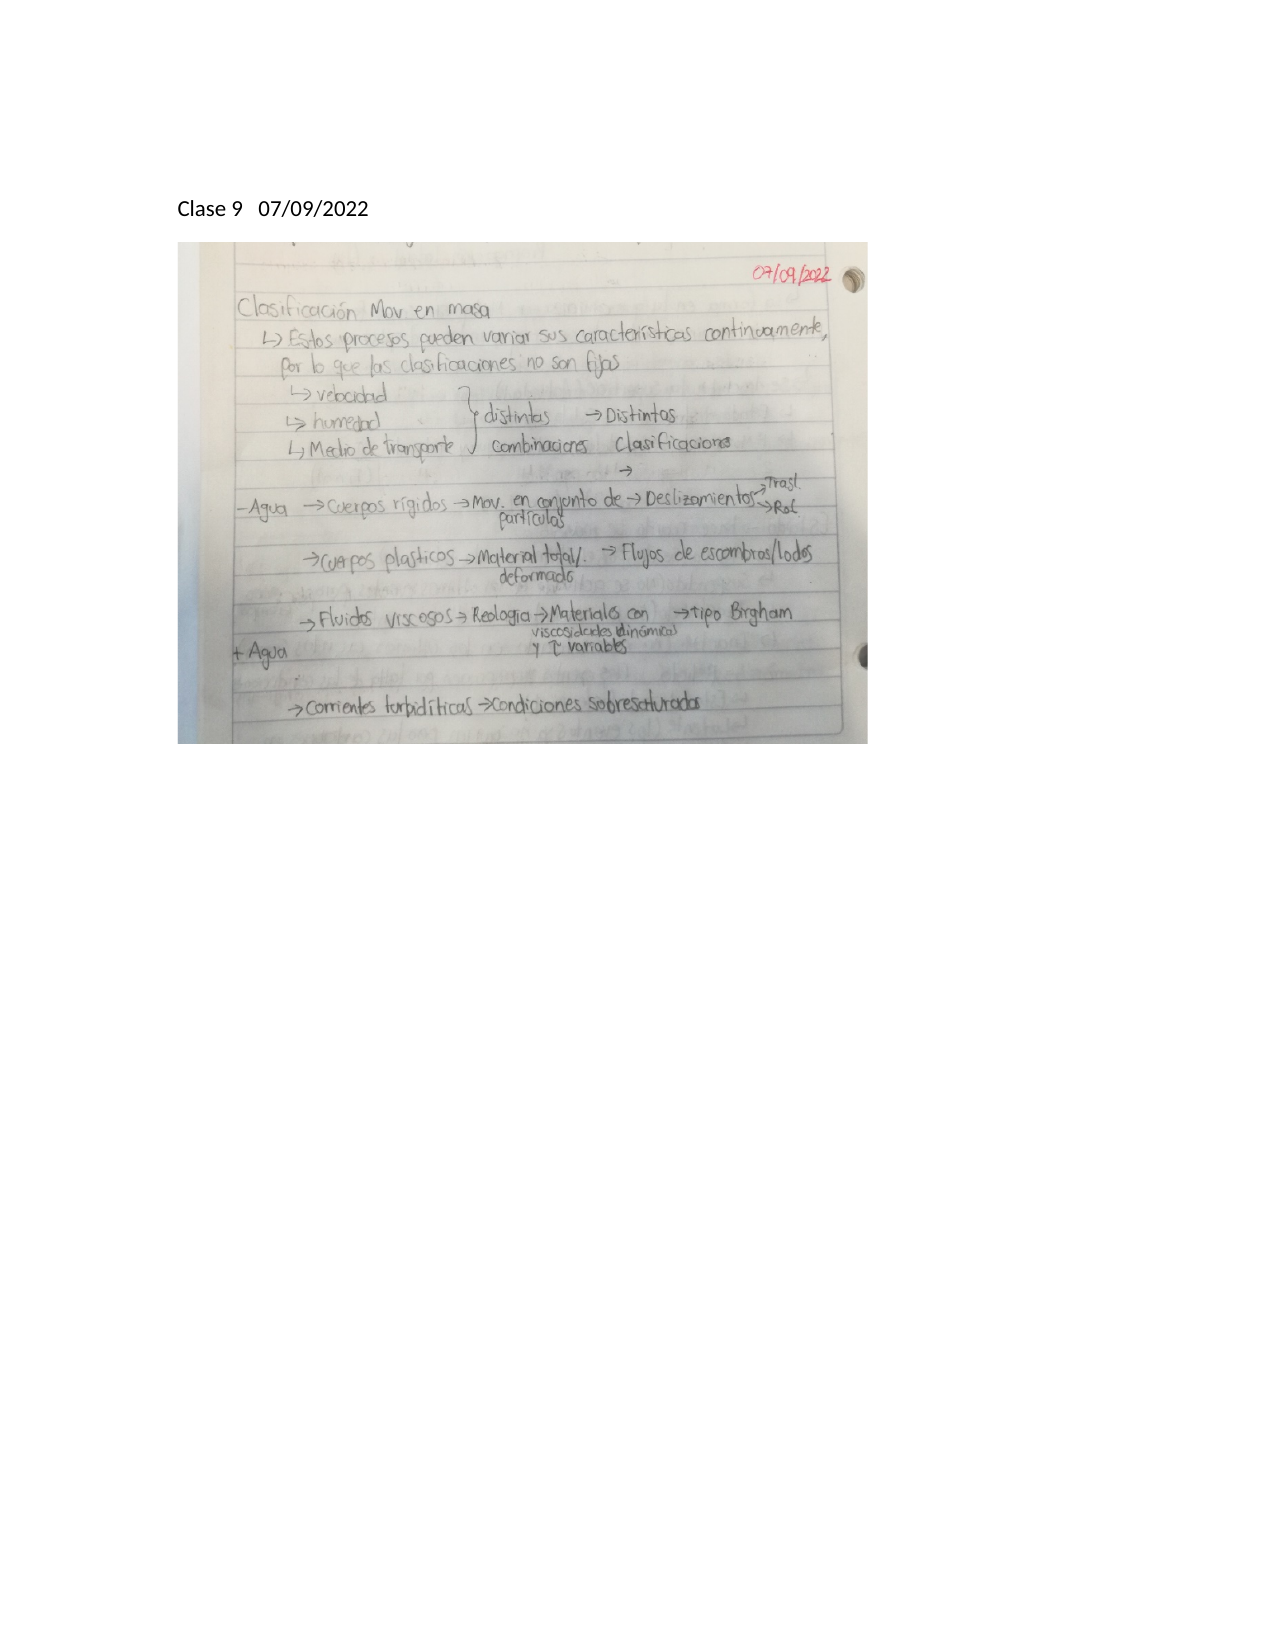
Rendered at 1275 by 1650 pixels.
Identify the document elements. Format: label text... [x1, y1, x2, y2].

picture [178, 242, 868, 744]
text Clase 9 07/09/2022 [177, 194, 1098, 222]
